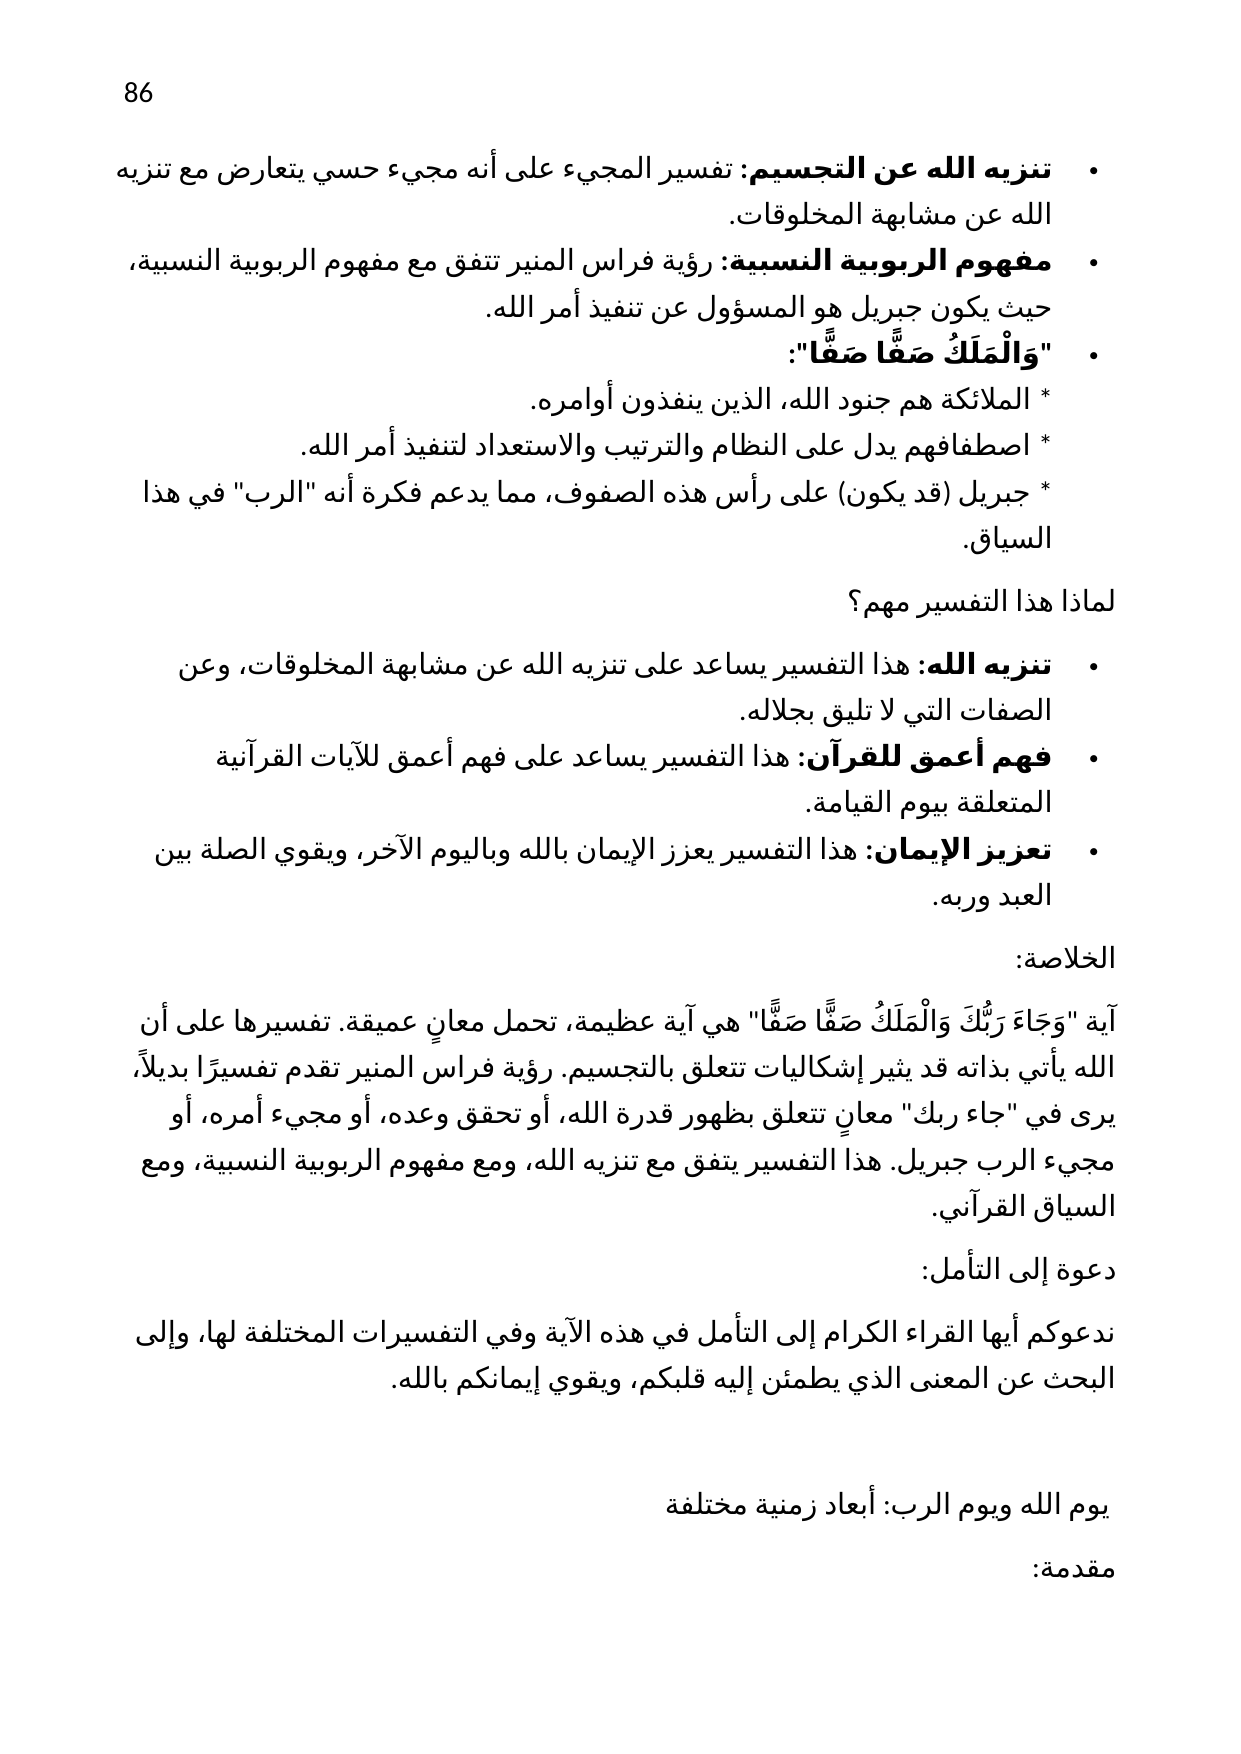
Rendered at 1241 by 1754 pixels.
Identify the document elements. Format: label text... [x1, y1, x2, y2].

list تنزيه الله: هذا التفسير يساعد على تنزيه الله عن مشابهة المخلوقات، وعن الصفات التي لا تليق بجلاله. [112, 646, 1090, 728]
list تنزيه الله عن التجسيم: تفسير المجيء على أنه مجيء حسي يتعارض مع تنزيه الله عن مشابهة المخلوقات. [112, 150, 1090, 232]
list فهم أعمق للقرآن: هذا التفسير يساعد على فهم أعمق للآيات القرآنية المتعلقة بيوم القيامة. [112, 738, 1090, 820]
text يوم الله ويوم الرب: أبعاد زمنية مختلفة [112, 1486, 1117, 1521]
list "وَالْمَلَكُ صَفًّا صَفًّا": * الملائكة هم جنود الله، الذين ينفذون أوامره. * اصطفافهم يدل على النظام والترتيب والاستعداد لتنفيذ أمر الله. * جبريل (قد يكون) على رأس هذه الصفوف، مما يدعم فكرة أنه "الرب" في هذا السياق. [112, 335, 1090, 556]
text دعوة إلى التأمل: [112, 1251, 1117, 1286]
text مقدمة: [112, 1549, 1117, 1584]
list مفهوم الربوبية النسبية: رؤية فراس المنير تتفق مع مفهوم الربوبية النسبية، حيث يكون جبريل هو المسؤول عن تنفيذ أمر الله. [112, 242, 1090, 324]
text ندعوكم أيها القراء الكرام إلى التأمل في هذه الآية وفي التفسيرات المختلفة لها، وإلى البحث عن المعنى الذي يطمئن إليه قلبكم، ويقوي إيمانكم بالله. [112, 1314, 1117, 1396]
list تعزيز الإيمان: هذا التفسير يعزز الإيمان بالله وباليوم الآخر، ويقوي الصلة بين العبد وربه. [112, 831, 1090, 913]
text آية "وَجَاءَ رَبُّكَ وَالْمَلَكُ صَفًّا صَفًّا" هي آية عظيمة، تحمل معانٍ عميقة. تفسيرها على أن الله يأتي بذاته قد يثير إشكاليات تتعلق بالتجسيم. رؤية فراس المنير تقدم تفسيرًا بديلاً، يرى في "جاء ربك" معانٍ تتعلق بظهور قدرة الله، أو تحقق وعده، أو مجيء أمره، أو مجيء الرب جبريل. هذا التفسير يتفق مع تنزيه الله، ومع مفهوم الربوبية النسبية، ومع السياق القرآني. [112, 1003, 1117, 1223]
text لماذا هذا التفسير مهم؟ [112, 583, 1117, 618]
text الخلاصة: [112, 940, 1117, 976]
